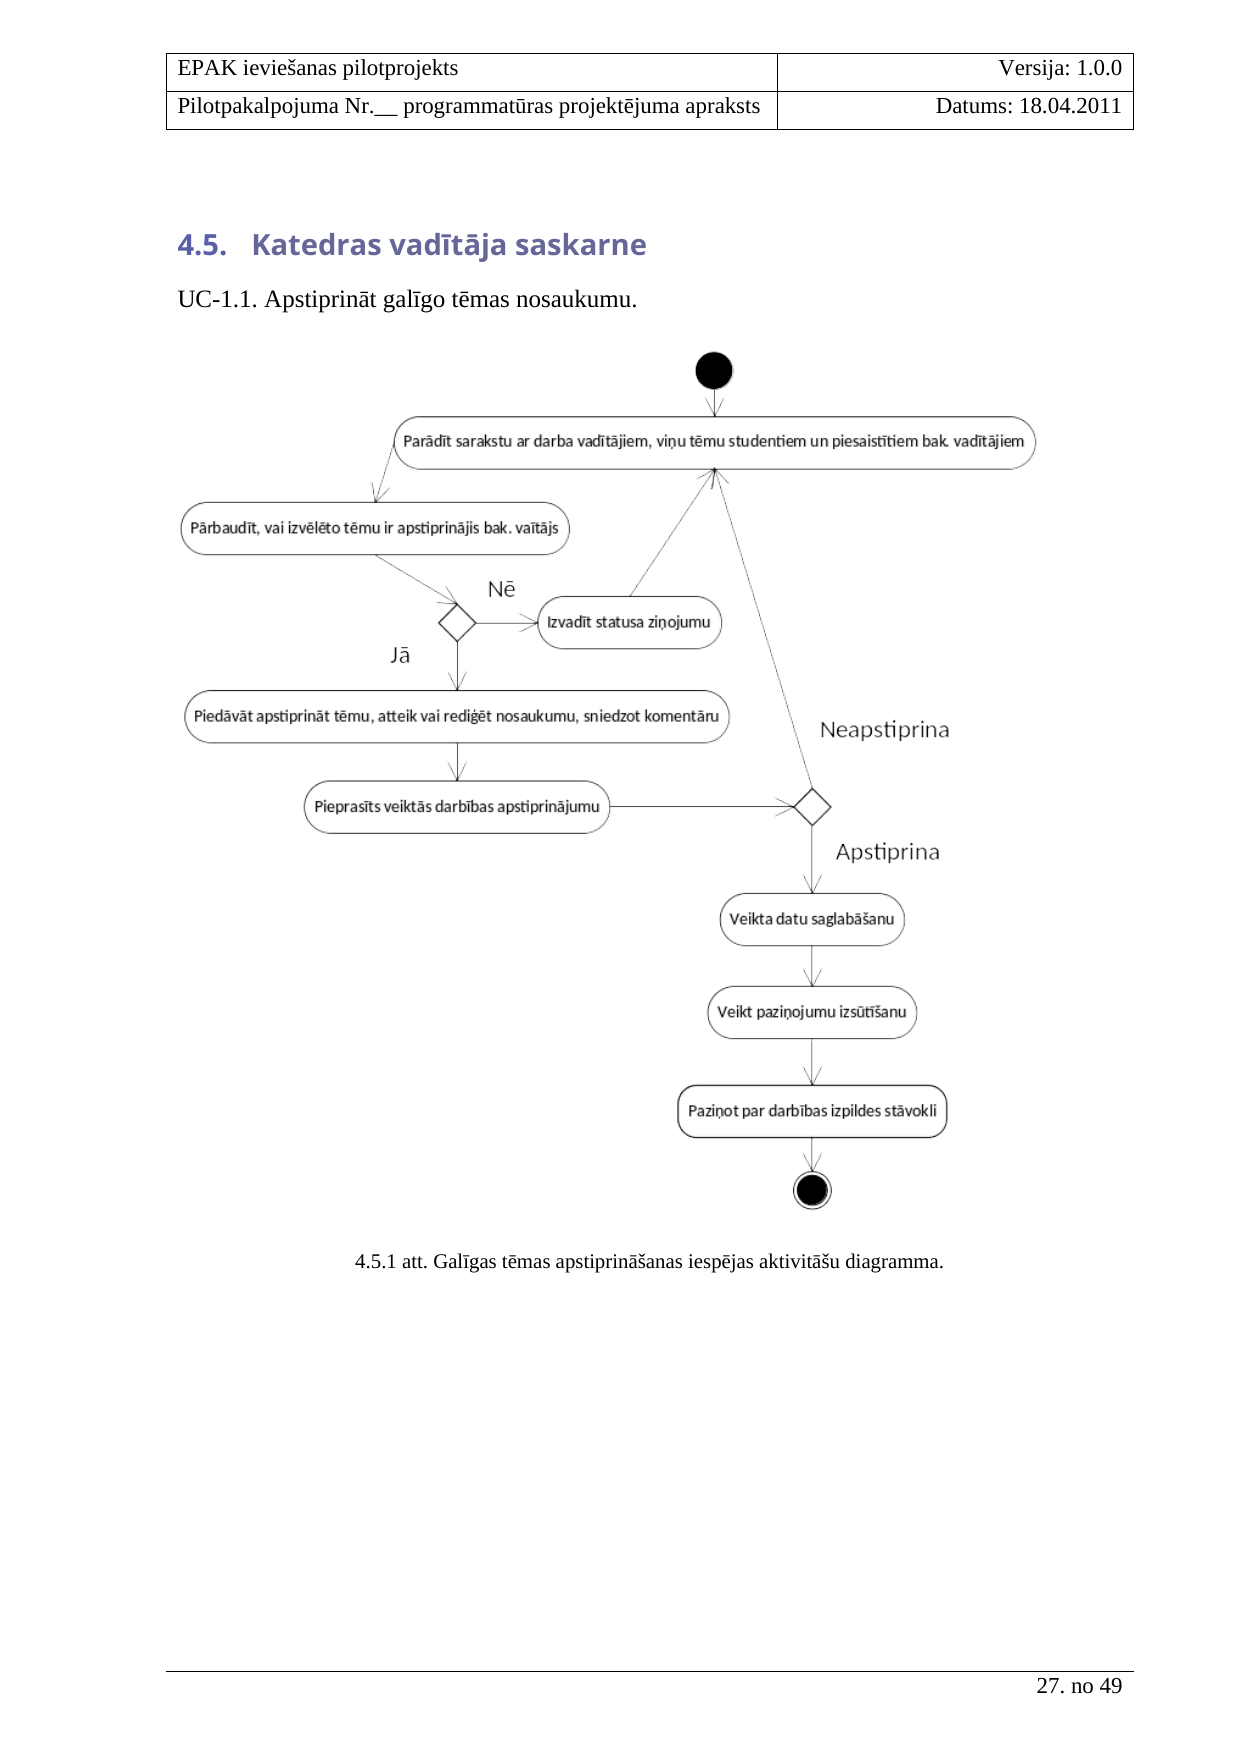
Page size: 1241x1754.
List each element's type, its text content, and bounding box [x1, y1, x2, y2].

text UC-1.1. Apstiprināt galīgo tēmas nosaukumu. [177, 284, 1122, 313]
text 4.5.1 att. Galīgas tēmas apstiprināšanas iespējas aktivitāšu diagramma. [177, 1249, 1122, 1273]
subtitle Katedras vadītāja saskarne [177, 224, 1122, 263]
